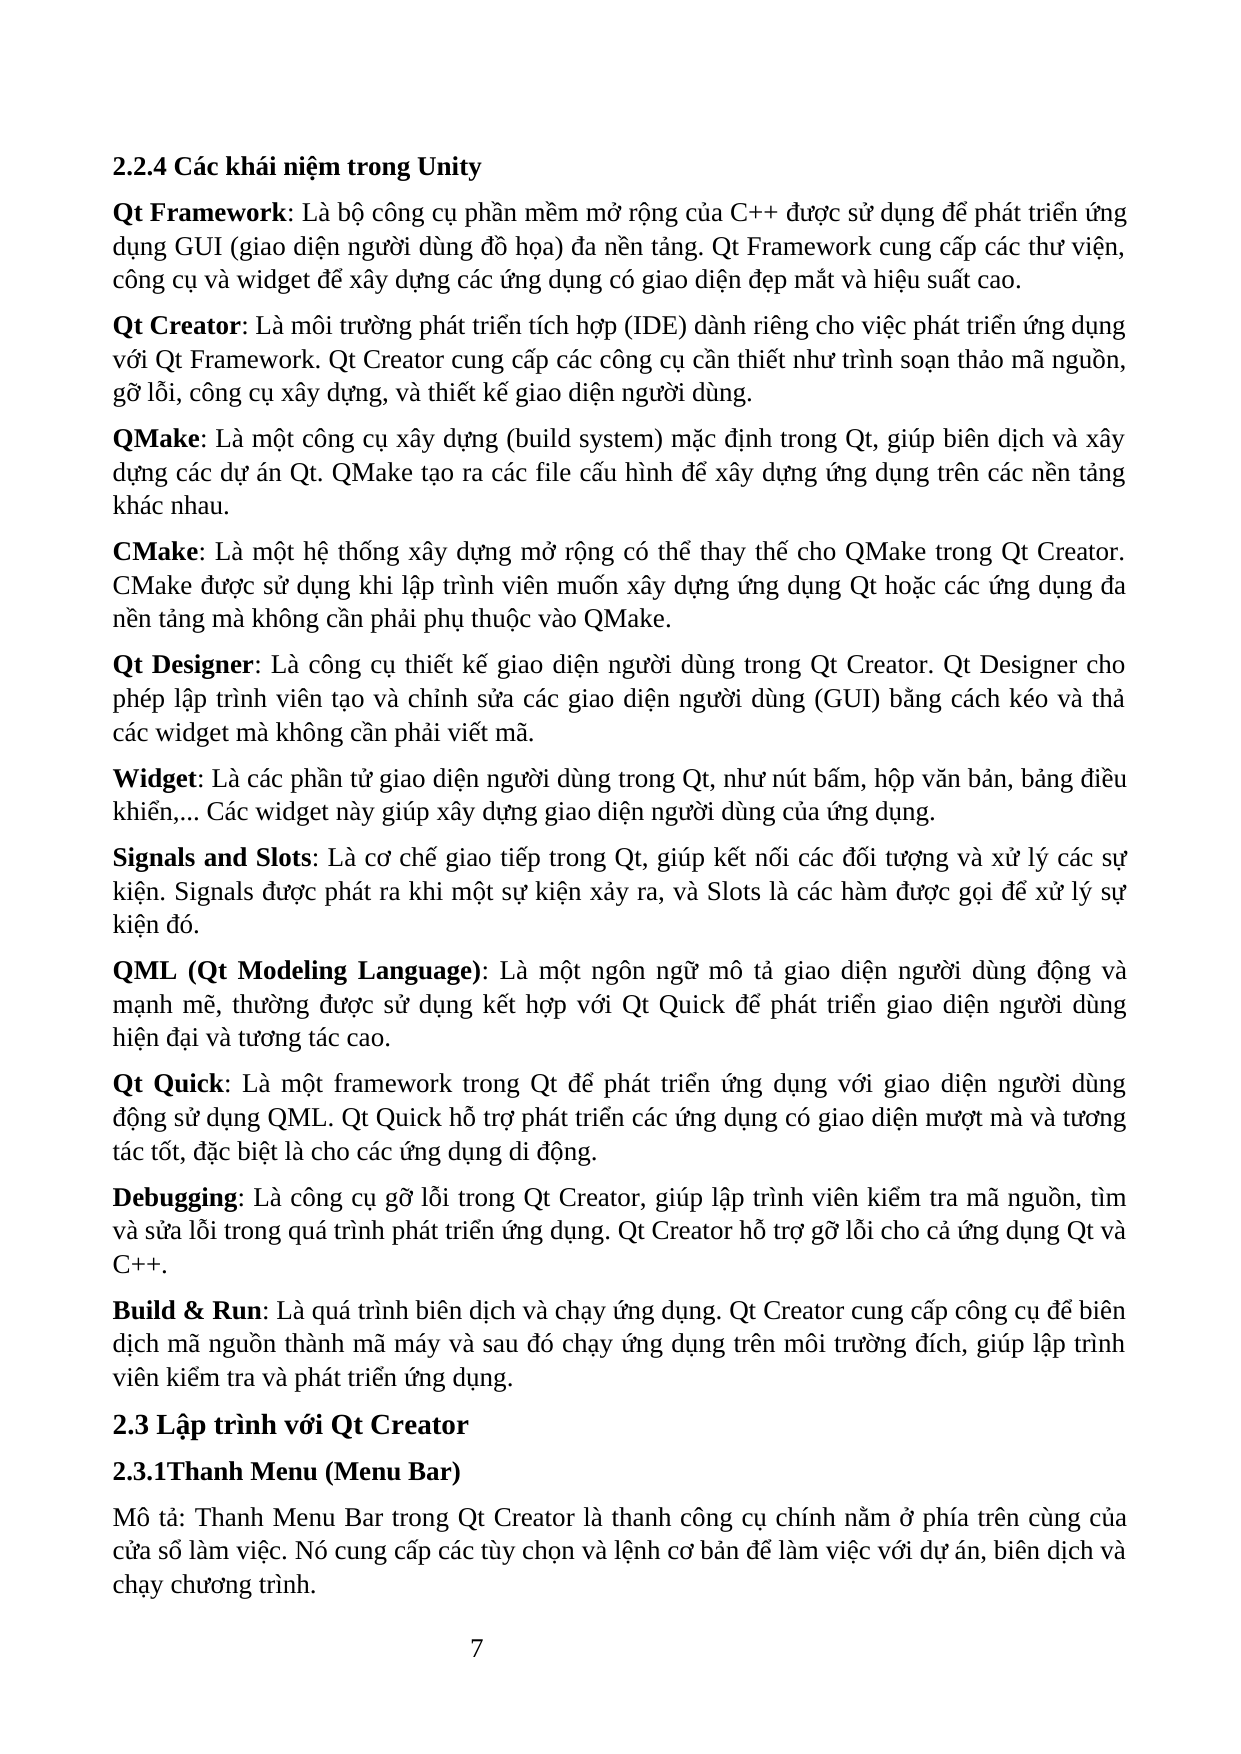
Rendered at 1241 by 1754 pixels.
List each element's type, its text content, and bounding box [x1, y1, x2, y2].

text Mô tả: Thanh Menu Bar trong Qt Creator là thanh công cụ chính nằm ở phía trên cùng của cửa sổ làm việc. Nó cung cấp các tùy chọn và lệnh cơ bản để làm việc với dự án, biên dịch và chạy chương trình. [112, 1501, 1128, 1599]
text QML (Qt Modeling Language): Là một ngôn ngữ mô tả giao diện người dùng động và mạnh mẽ, thường được sử dụng kết hợp với Qt Quick để phát triển giao diện người dùng hiện đại và tương tác cao. [112, 954, 1128, 1053]
text Qt Quick: Là một framework trong Qt để phát triển ứng dụng với giao diện người dùng động sử dụng QML. Qt Quick hỗ trợ phát triển các ứng dụng có giao diện mượt mà và tương tác tốt, đặc biệt là cho các ứng dụng di động. [112, 1067, 1128, 1166]
text Qt Creator: Là môi trường phát triển tích hợp (IDE) dành riêng cho việc phát triển ứng dụng với Qt Framework. Qt Creator cung cấp các công cụ cần thiết như trình soạn thảo mã nguồn, gỡ lỗi, công cụ xây dựng, và thiết kế giao diện người dùng. [112, 309, 1128, 407]
subtitle 2.2.4 Các khái niệm trong Unity [112, 150, 1128, 181]
text QMake: Là một công cụ xây dựng (build system) mặc định trong Qt, giúp biên dịch và xây dựng các dự án Qt. QMake tạo ra các file cấu hình để xây dựng ứng dụng trên các nền tảng khác nhau. [112, 422, 1128, 521]
text Signals and Slots: Là cơ chế giao tiếp trong Qt, giúp kết nối các đối tượng và xử lý các sự kiện. Signals được phát ra khi một sự kiện xảy ra, và Slots là các hàm được gọi để xử lý sự kiện đó. [112, 841, 1128, 939]
text CMake: Là một hệ thống xây dựng mở rộng có thể thay thế cho QMake trong Qt Creator. CMake được sử dụng khi lập trình viên muốn xây dựng ứng dụng Qt hoặc các ứng dụng đa nền tảng mà không cần phải phụ thuộc vào QMake. [112, 535, 1128, 634]
text Qt Framework: Là bộ công cụ phần mềm mở rộng của C++ được sử dụng để phát triển ứng dụng GUI (giao diện người dùng đồ họa) đa nền tảng. Qt Framework cung cấp các thư viện, công cụ và widget để xây dựng các ứng dụng có giao diện đẹp mắt và hiệu suất cao. [112, 196, 1128, 294]
text Qt Designer: Là công cụ thiết kế giao diện người dùng trong Qt Creator. Qt Designer cho phép lập trình viên tạo và chỉnh sửa các giao diện người dùng (GUI) bằng cách kéo và thả các widget mà không cần phải viết mã. [112, 648, 1128, 747]
subtitle 2.3 Lập trình với Qt Creator [112, 1407, 1128, 1440]
text Build & Run: Là quá trình biên dịch và chạy ứng dụng. Qt Creator cung cấp công cụ để biên dịch mã nguồn thành mã máy và sau đó chạy ứng dụng trên môi trường đích, giúp lập trình viên kiểm tra và phát triển ứng dụng. [112, 1294, 1128, 1392]
subtitle 2.3.1Thanh Menu (Menu Bar) [112, 1454, 1128, 1486]
text Widget: Là các phần tử giao diện người dùng trong Qt, như nút bấm, hộp văn bản, bảng điều khiển,... Các widget này giúp xây dựng giao diện người dùng của ứng dụng. [112, 762, 1128, 826]
text Debugging: Là công cụ gỡ lỗi trong Qt Creator, giúp lập trình viên kiểm tra mã nguồn, tìm và sửa lỗi trong quá trình phát triển ứng dụng. Qt Creator hỗ trợ gỡ lỗi cho cả ứng dụng Qt và C++. [112, 1181, 1128, 1279]
